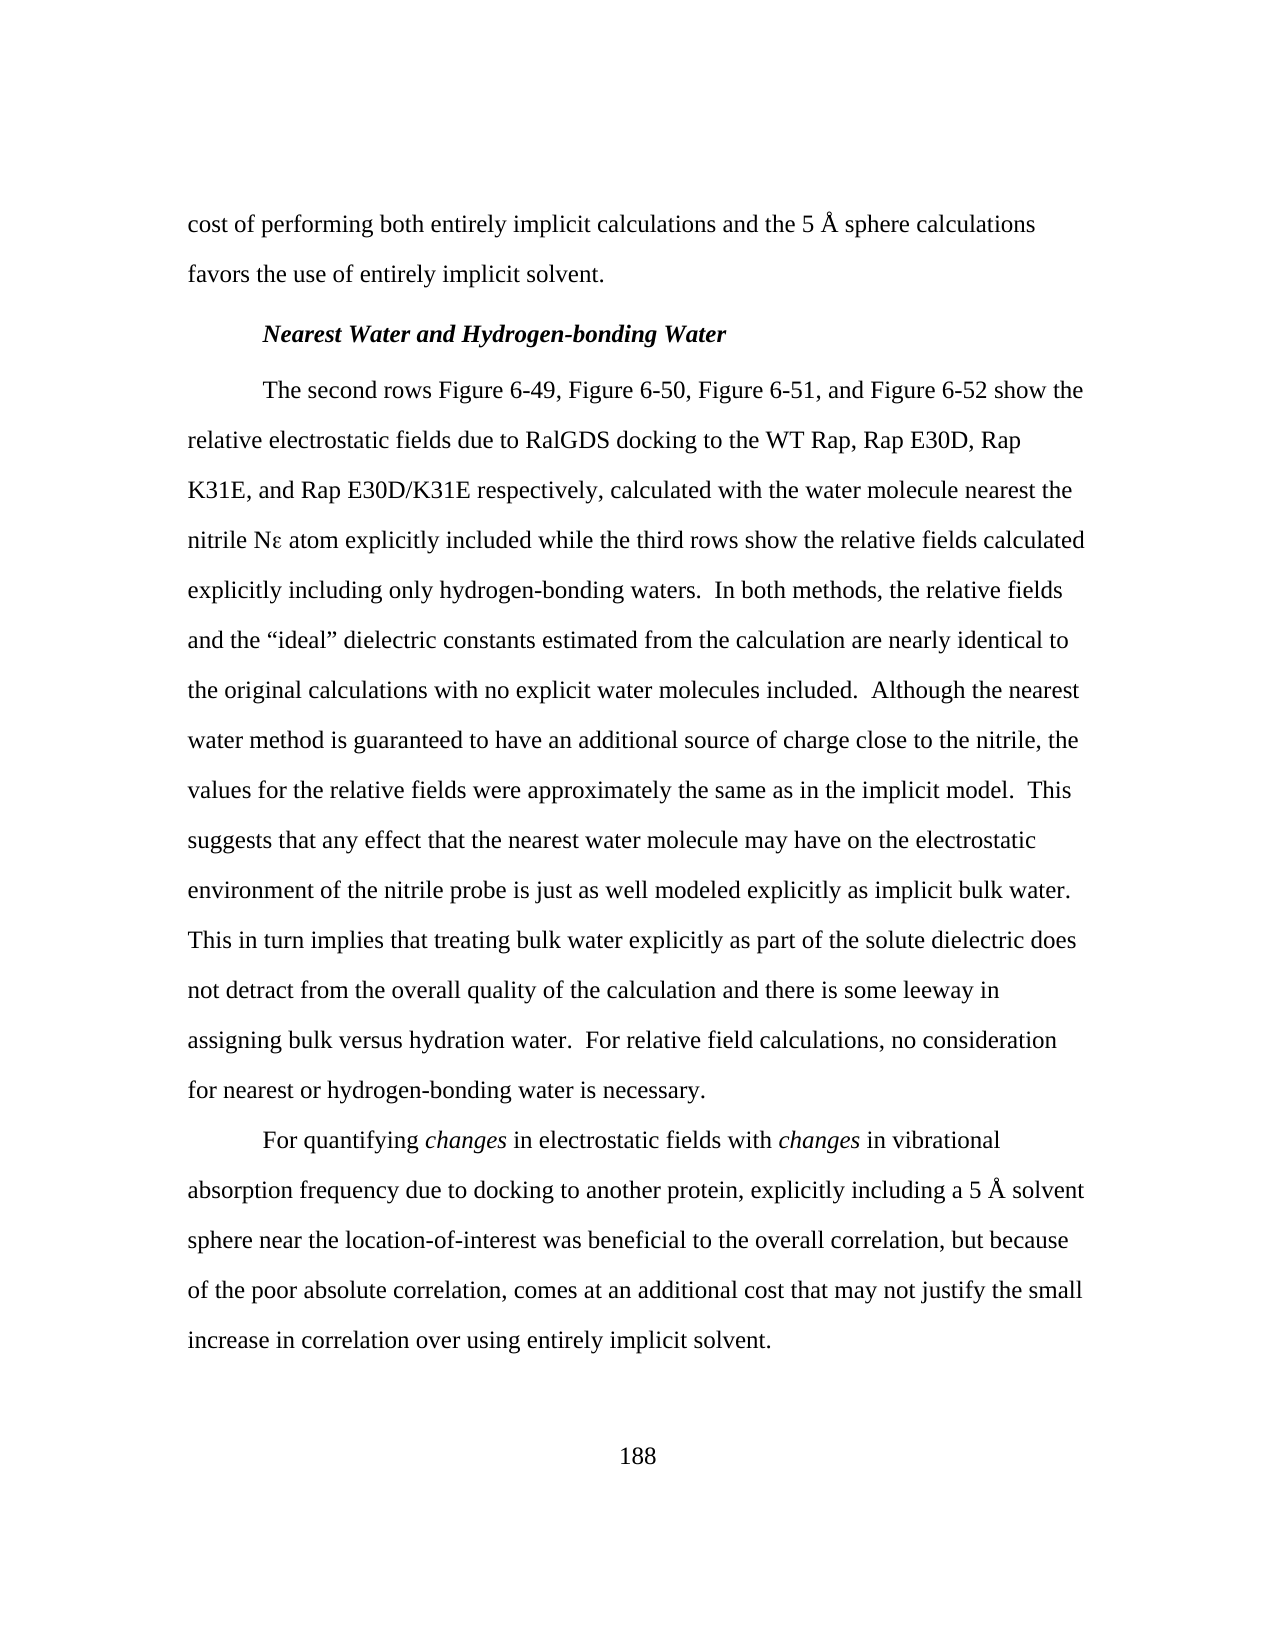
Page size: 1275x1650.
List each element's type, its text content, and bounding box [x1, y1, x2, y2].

text For quantifying changes in electrostatic fields with changes in vibrational absorption frequency due to docking to another protein, explicitly including a 5 Å solvent sphere near the location-of-interest was beneficial to the overall correlation, but because of the poor absolute correlation, comes at an additional cost that may not justify the small increase in correlation over using entirely implicit solvent. [187, 1104, 1087, 1354]
subtitle Nearest Water and Hydrogen-bonding Water [187, 319, 1087, 347]
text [187, 187, 1087, 287]
